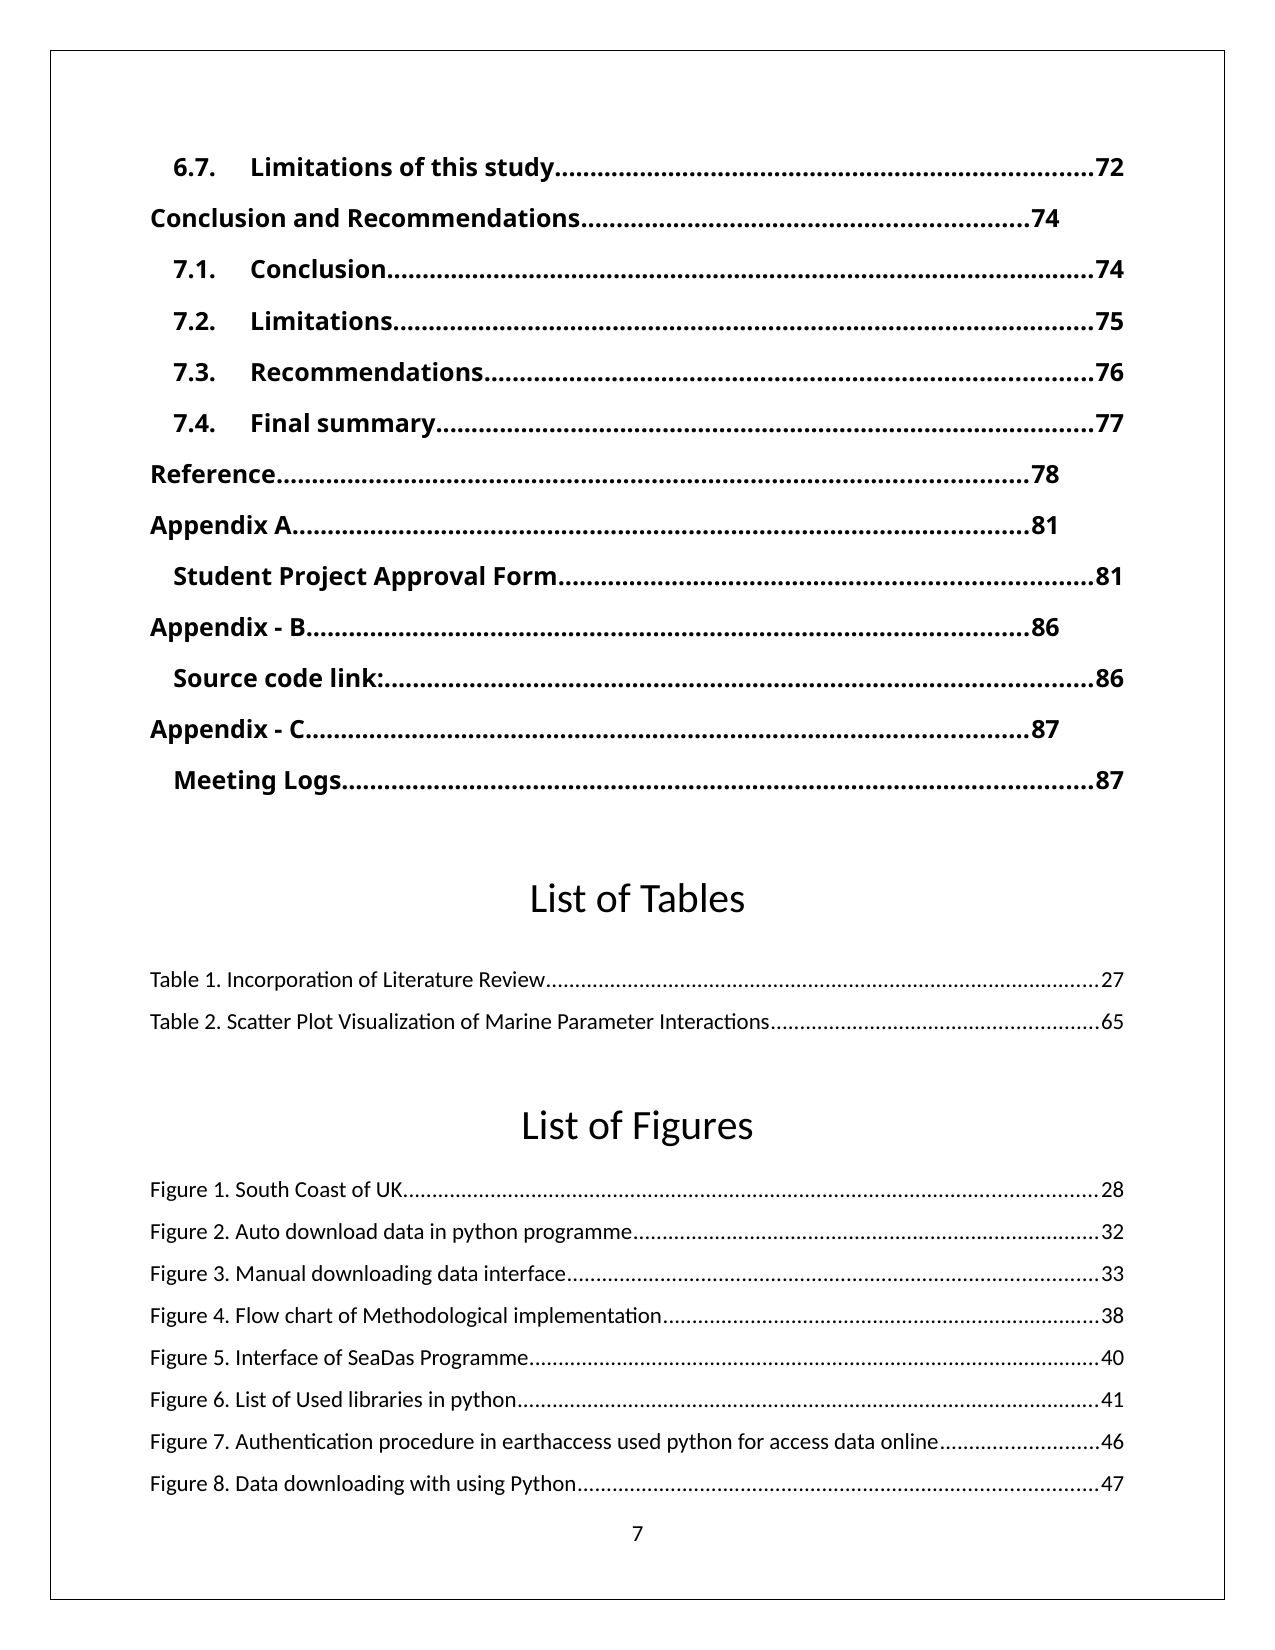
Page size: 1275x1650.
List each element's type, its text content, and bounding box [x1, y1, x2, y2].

text Figure 3. Manual downloading data interface 33 [150, 1259, 1125, 1287]
text Table 1. Incorporation of Literature Review 27 [150, 965, 1125, 993]
text Figure 7. Authentication procedure in earthaccess used python for access data online 46 [150, 1427, 1125, 1455]
text Figure 1. South Coast of UK 28 [150, 1175, 1125, 1203]
text Figure 2. Auto download data in python programme 32 [150, 1217, 1125, 1245]
text Figure 8. Data downloading with using Python 47 [150, 1469, 1125, 1497]
text Figure 5. Interface of SeaDas Programme 40 [150, 1343, 1125, 1371]
text Figure 4. Flow chart of Methodological implementation 38 [150, 1301, 1125, 1329]
text Table 2. Scatter Plot Visualization of Marine Parameter Interactions 65 [150, 1007, 1125, 1035]
subtitle List of Figures [150, 1099, 1125, 1150]
text Figure 6. List of Used libraries in python 41 [150, 1385, 1125, 1413]
